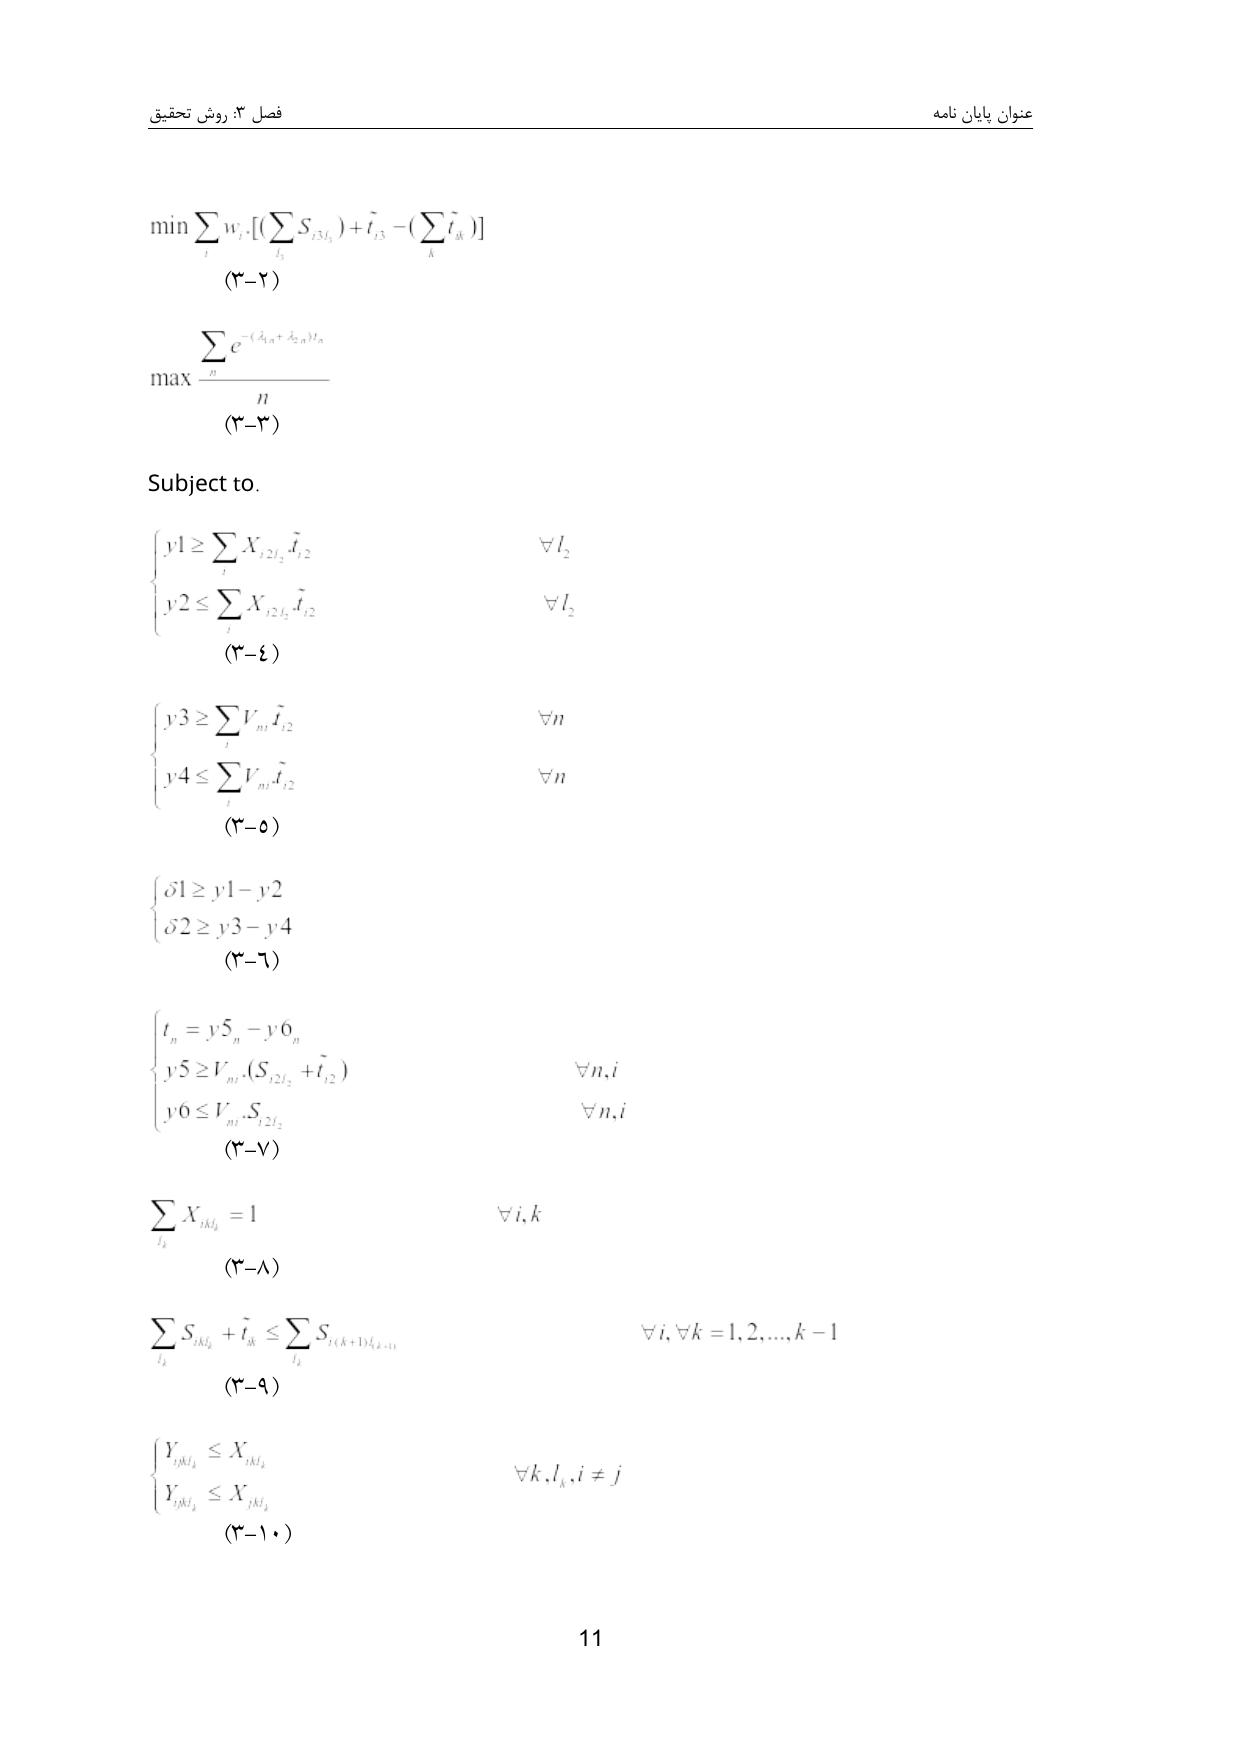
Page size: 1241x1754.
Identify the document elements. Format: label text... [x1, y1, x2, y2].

text (3-7) [148, 1006, 1033, 1169]
text (3-9) [148, 1313, 1033, 1406]
text (3-4) [148, 526, 1033, 673]
text (3-8) [148, 1194, 1033, 1288]
text (3-6) [148, 871, 1033, 981]
text (3-3) [148, 326, 1033, 444]
text Subject to. [148, 469, 1033, 501]
text (3-10) [148, 1432, 1033, 1553]
text (3-2) [148, 207, 1033, 300]
text (3-5) [148, 699, 1033, 846]
